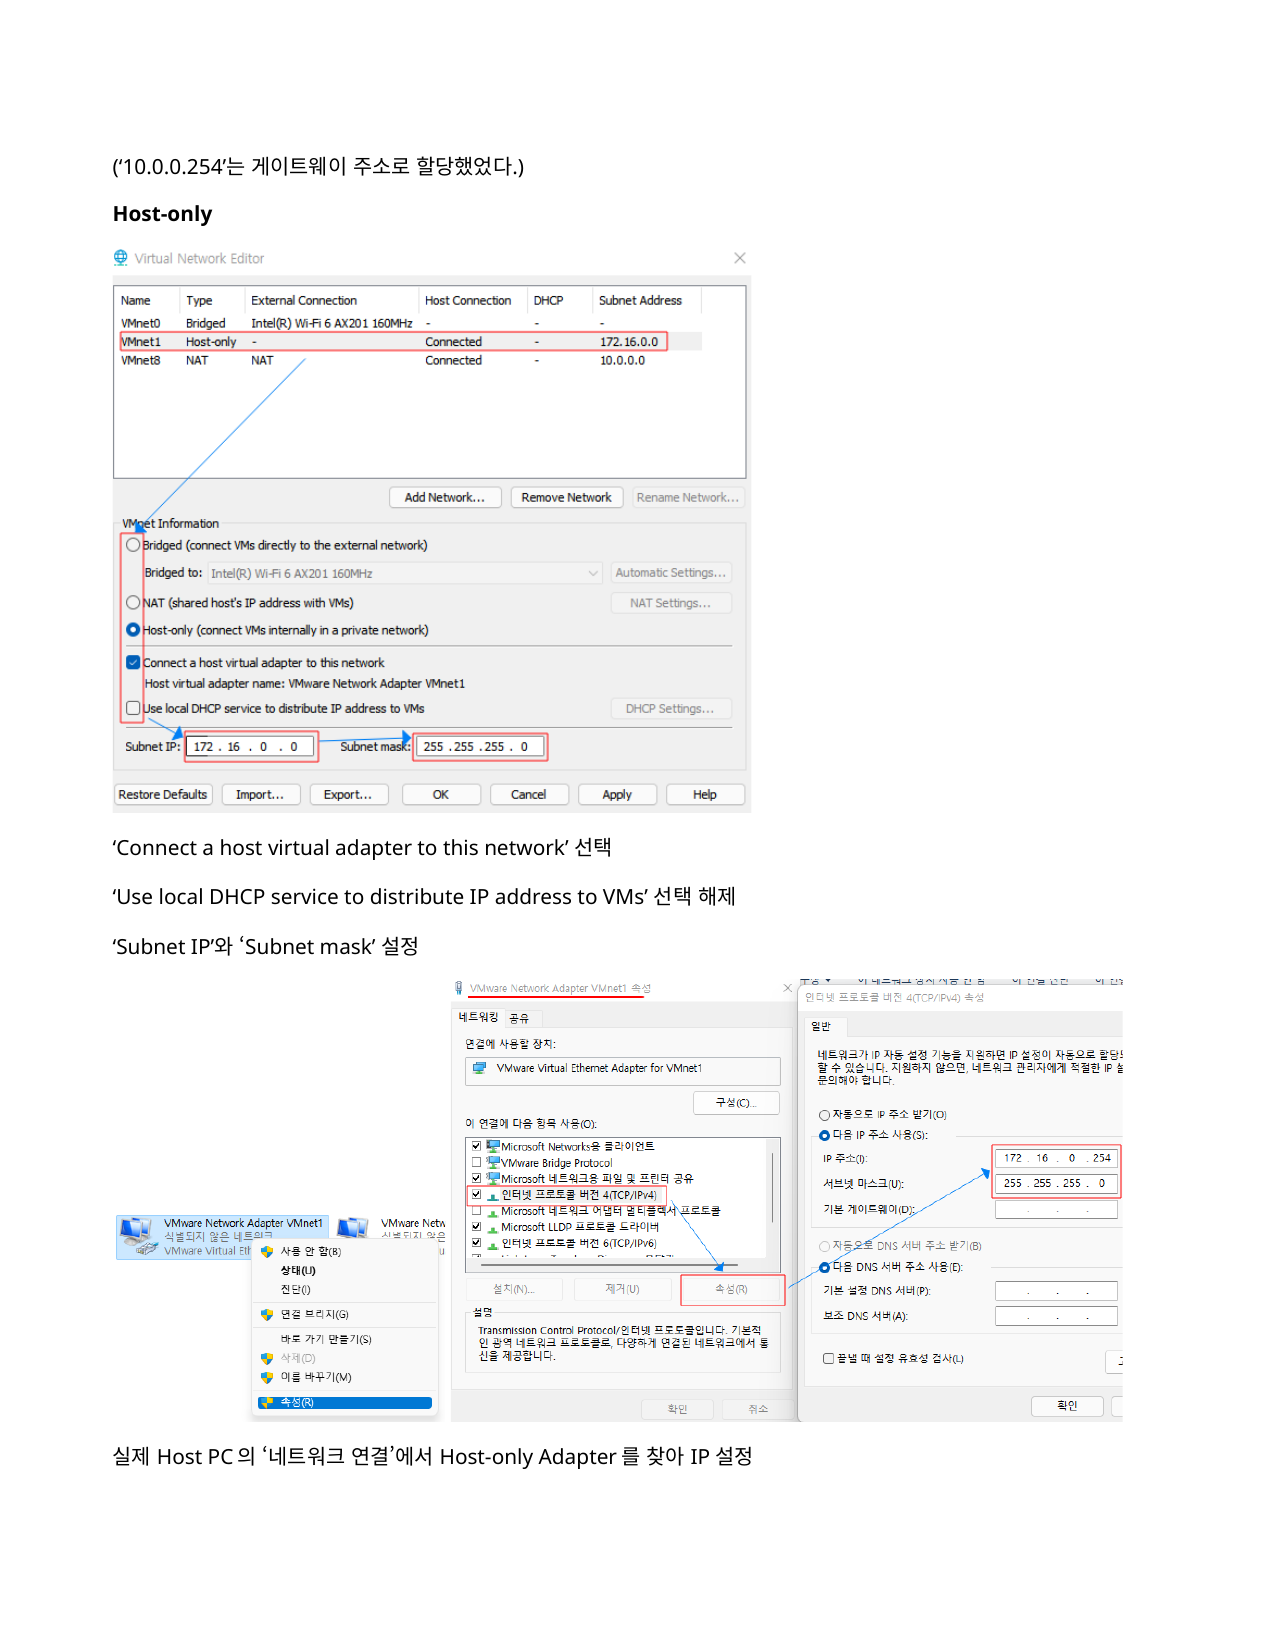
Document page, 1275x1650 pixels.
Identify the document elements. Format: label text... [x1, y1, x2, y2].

text 실제 Host PC의 ‘네트워크 연결’에서 Host-only Adapter를 찾아 IP 설정 [112, 1440, 1162, 1471]
text ‘Connect a host virtual adapter to this network’ 선택 [112, 831, 1162, 861]
picture [112, 1212, 446, 1422]
text Host-only [112, 199, 1162, 228]
picture [112, 246, 752, 813]
text ‘Use local DHCP service to distribute IP address to VMs’ 선택 해제 [112, 881, 1162, 911]
text ‘Subnet IP’와 ‘Subnet mask’ 설정 [112, 930, 1162, 960]
picture [450, 979, 1123, 1422]
text (‘10.0.0.254’는 게이트웨이 주소로 할당했었다.) [112, 150, 1162, 180]
